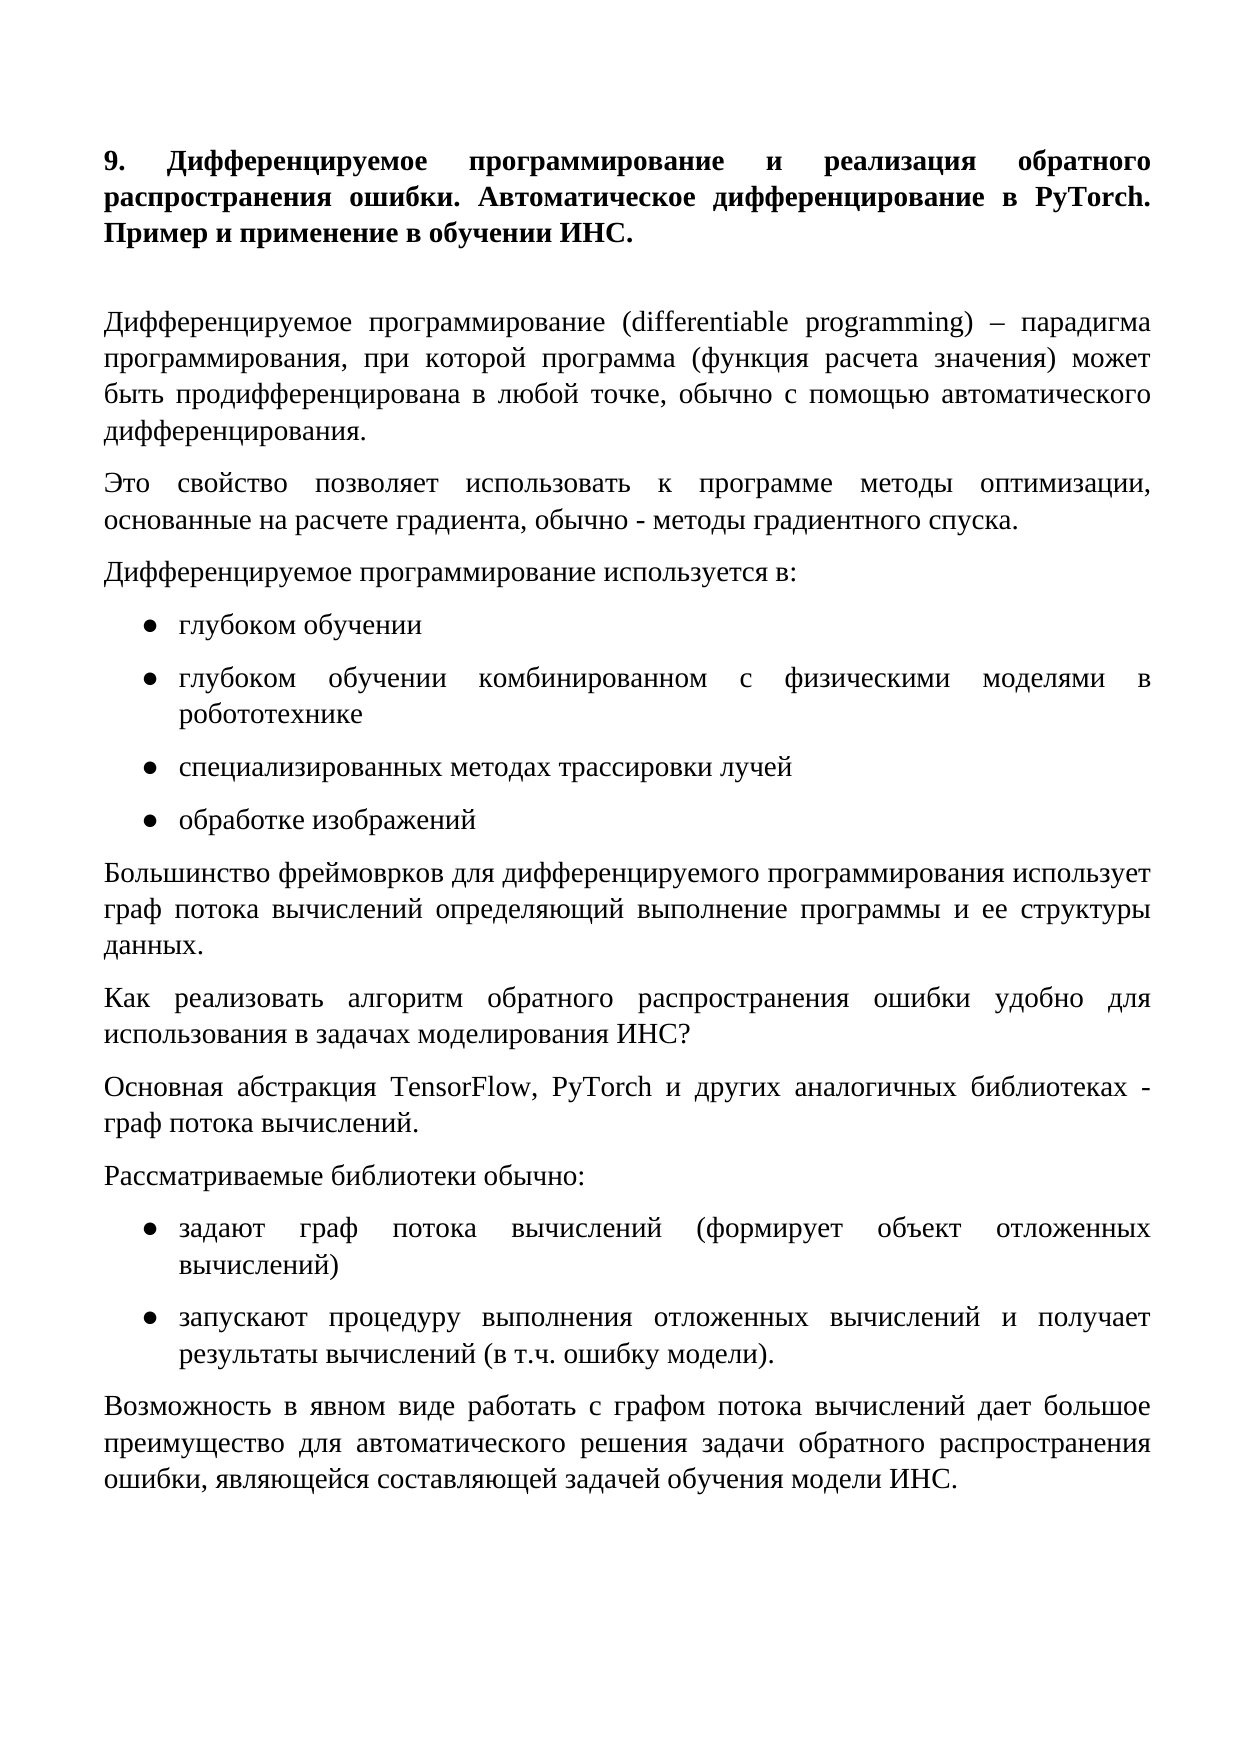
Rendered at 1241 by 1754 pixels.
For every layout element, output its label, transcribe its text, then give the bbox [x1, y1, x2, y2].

text Дифференцируемое программирование используется в: [103, 554, 1152, 588]
text Основная абстракция TensorFlow, PyTorch и других аналогичных библиотеках - граф потока вычислений. [103, 1069, 1152, 1138]
text Как реализовать алгоритм обратного распространения ошибки удобно для использования в задачах моделирования ИНС? [103, 980, 1152, 1049]
subtitle 9. Дифференцируемое программирование и реализация обратного распространения ошибки. Автоматическое дифференцирование в PyTorch. Пример и применение в обучении ИНС. [103, 143, 1152, 249]
list обработке изображений [141, 802, 1152, 836]
text Большинство фреймоврков для дифференцируемого программирования использует граф потока вычислений определяющий выполнение программы и ее структуры данных. [103, 855, 1152, 961]
list глубоком обучении комбинированном с физическими моделями в робототехнике [141, 660, 1152, 730]
text Это свойство позволяет использовать к программе методы оптимизации, основанные на расчете градиента, обычно - методы градиентного спуска. [103, 466, 1152, 535]
list задают граф потока вычислений (формирует объект отложенных вычислений) [141, 1211, 1152, 1280]
text Дифференцируемое программирование (differentiable programming) – парадигма программирования, при которой программа (функция расчета значения) может быть продифференцирована в любой точке, обычно с помощью автоматического дифференцирования. [103, 304, 1152, 446]
list запускают процедуру выполнения отложенных вычислений и получает результаты вычислений (в т.ч. ошибку модели). [141, 1299, 1152, 1369]
text Рассматриваемые библиотеки обычно: [103, 1158, 1152, 1191]
list специализированных методах трассировки лучей [141, 749, 1152, 783]
list глубоком обучении [141, 607, 1152, 641]
text Возможность в явном виде работать с графом потока вычислений дает большое преимущество для автоматического решения задачи обратного распространения ошибки, являющейся составляющей задачей обучения модели ИНС. [103, 1388, 1152, 1494]
